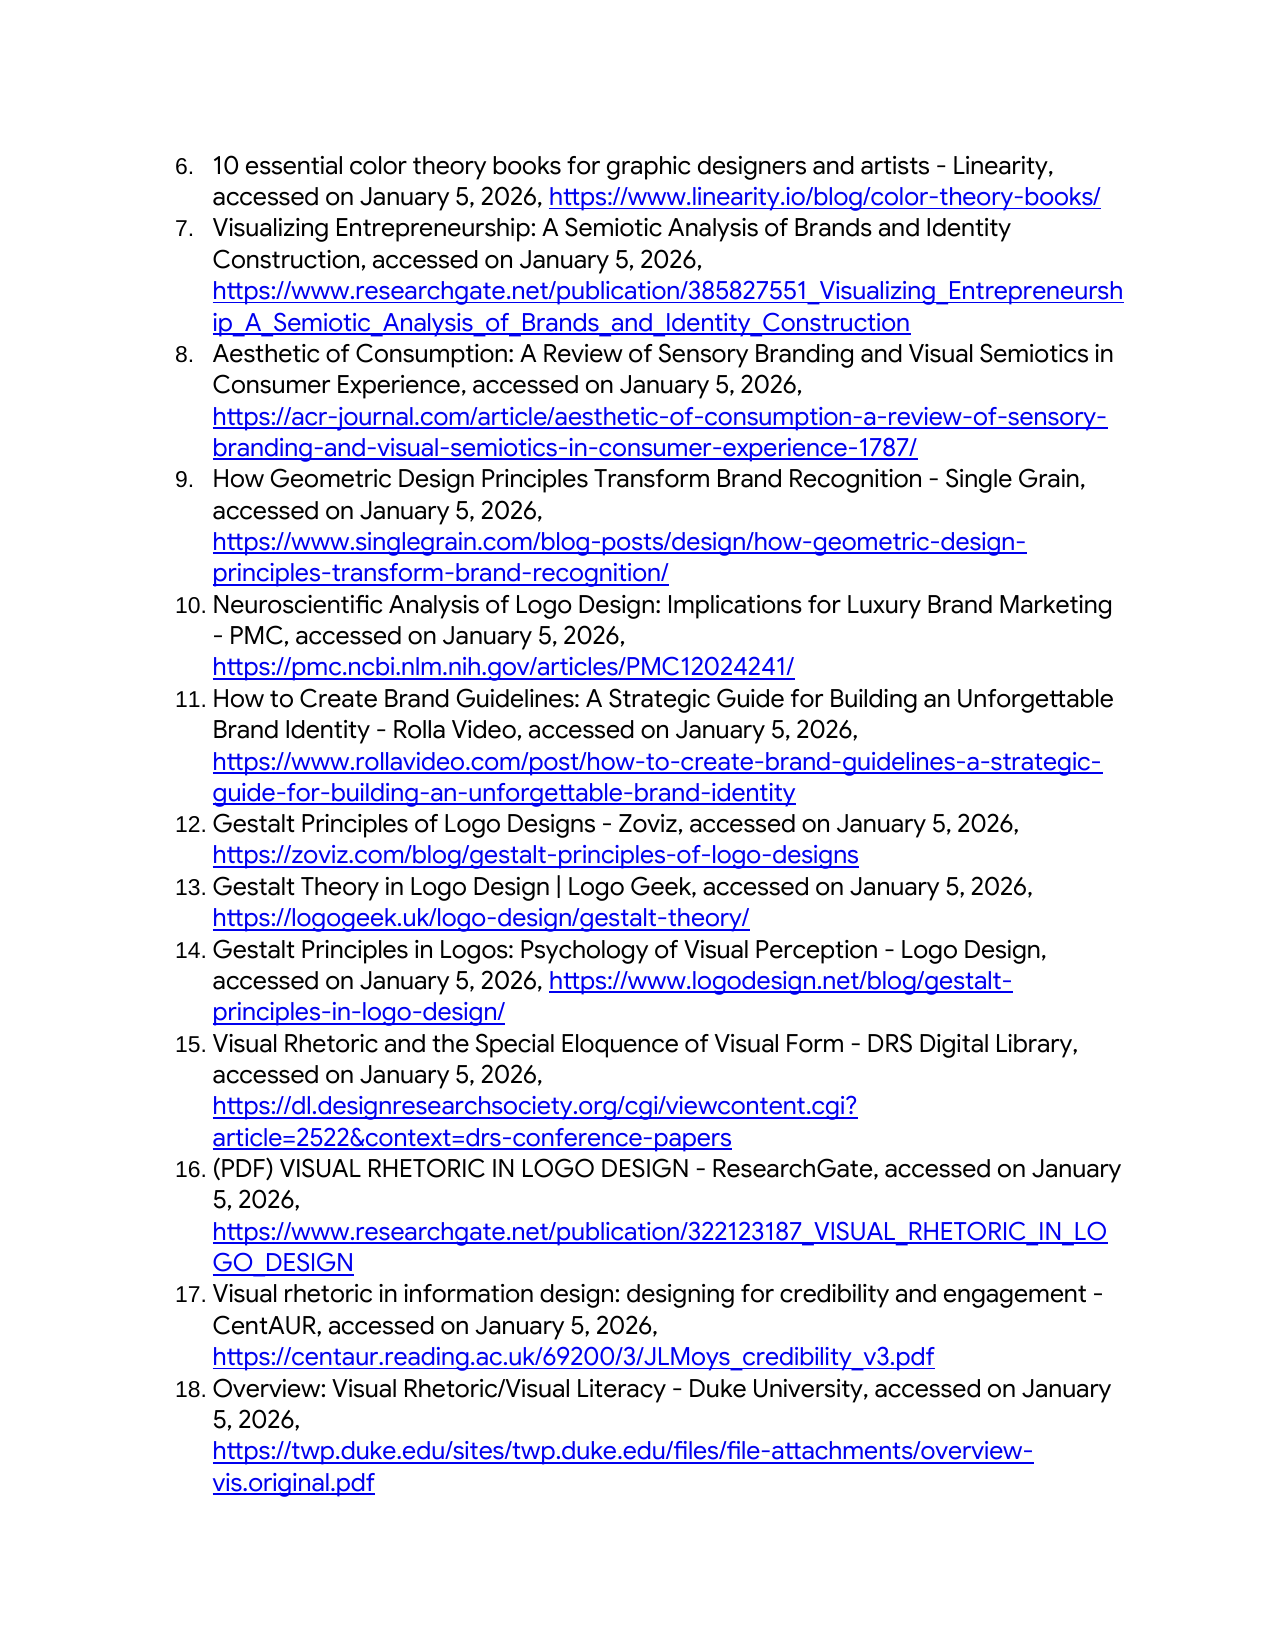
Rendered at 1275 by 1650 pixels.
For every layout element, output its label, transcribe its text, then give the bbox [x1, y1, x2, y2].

list Gestalt Principles of Logo Designs - Zoviz, accessed on January 5, 2026, https://zoviz.com/blog/gestalt-principles-of-logo-designs [175, 808, 1125, 871]
list 10 essential color theory books for graphic designers and artists - Linearity, accessed on January 5, 2026, https://www.linearity.io/blog/color-theory-books/ [175, 150, 1125, 213]
list Visual rhetoric in information design: designing for credibility and engagement - CentAUR, accessed on January 5, 2026, https://centaur.reading.ac.uk/69200/3/JLMoys_credibility_v3.pdf [175, 1279, 1125, 1373]
list Visualizing Entrepreneurship: A Semiotic Analysis of Brands and Identity Construction, accessed on January 5, 2026, https://www.researchgate.net/publication/385827551_Visualizing_Entrepreneurship_A_Semiotic_Analysis_of_Brands_and_Identity_Construction [175, 213, 1125, 338]
list (PDF) VISUAL RHETORIC IN LOGO DESIGN - ResearchGate, accessed on January 5, 2026, https://www.researchgate.net/publication/322123187_VISUAL_RHETORIC_IN_LOGO_DESIGN [175, 1153, 1125, 1279]
list How Geometric Design Principles Transform Brand Recognition - Single Grain, accessed on January 5, 2026, https://www.singlegrain.com/blog-posts/design/how-geometric-design-principles-transform-brand-recognition/ [175, 463, 1125, 589]
list Overview: Visual Rhetoric/Visual Literacy - Duke University, accessed on January 5, 2026, https://twp.duke.edu/sites/twp.duke.edu/files/file-attachments/overview-vis.original.pdf [175, 1373, 1125, 1498]
list Gestalt Principles in Logos: Psychology of Visual Perception - Logo Design, accessed on January 5, 2026, https://www.logodesign.net/blog/gestalt-principles-in-logo-design/ [175, 934, 1125, 1028]
list Gestalt Theory in Logo Design | Logo Geek, accessed on January 5, 2026, https://logogeek.uk/logo-design/gestalt-theory/ [175, 871, 1125, 934]
list Visual Rhetoric and the Special Eloquence of Visual Form - DRS Digital Library, accessed on January 5, 2026, https://dl.designresearchsociety.org/cgi/viewcontent.cgi?article=2522&context=drs-conference-papers [175, 1028, 1125, 1153]
list Neuroscientific Analysis of Logo Design: Implications for Luxury Brand Marketing - PMC, accessed on January 5, 2026, https://pmc.ncbi.nlm.nih.gov/articles/PMC12024241/ [175, 589, 1125, 683]
list Aesthetic of Consumption: A Review of Sensory Branding and Visual Semiotics in Consumer Experience, accessed on January 5, 2026, https://acr-journal.com/article/aesthetic-of-consumption-a-review-of-sensory-branding-and-visual-semiotics-in-consumer-experience-1787/ [175, 338, 1125, 463]
list How to Create Brand Guidelines: A Strategic Guide for Building an Unforgettable Brand Identity - Rolla Video, accessed on January 5, 2026, https://www.rollavideo.com/post/how-to-create-brand-guidelines-a-strategic-guide-for-building-an-unforgettable-brand-identity [175, 683, 1125, 808]
